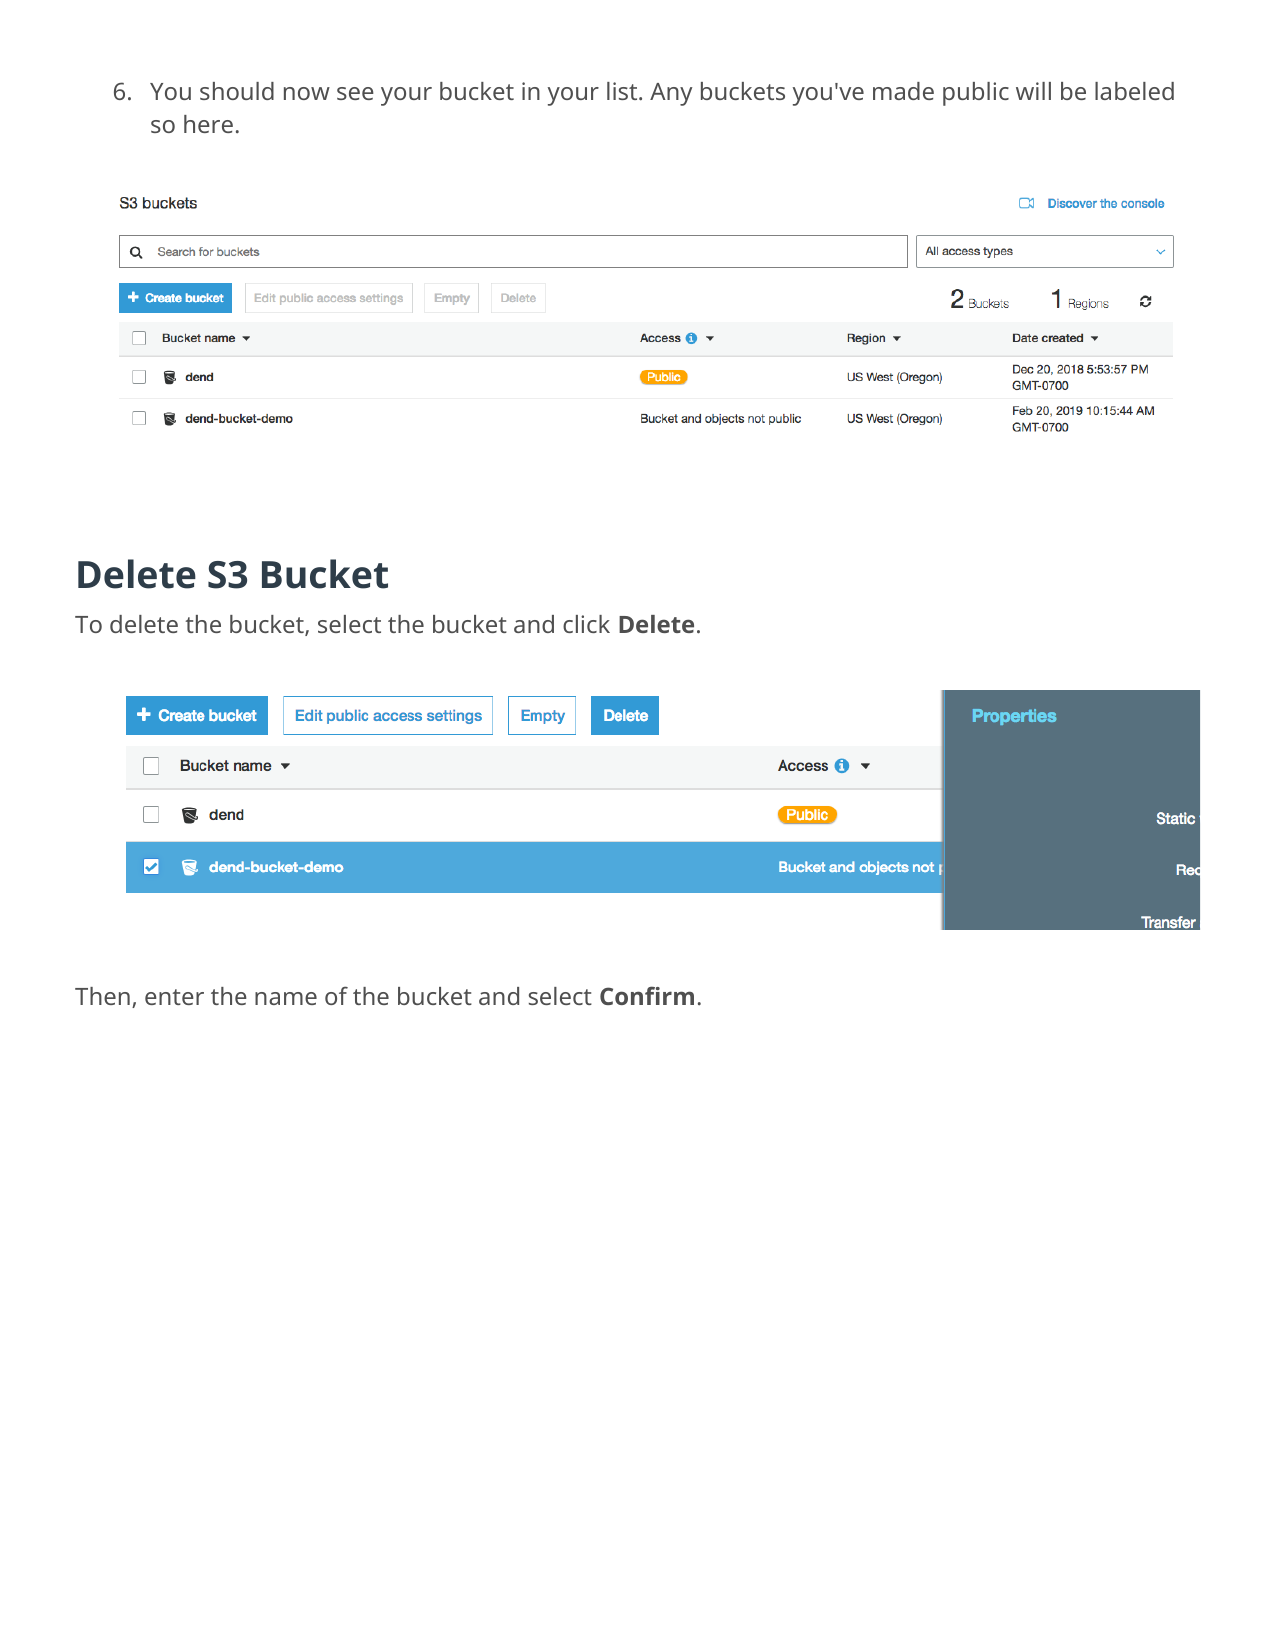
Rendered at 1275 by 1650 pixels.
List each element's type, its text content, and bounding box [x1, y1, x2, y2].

text Then, enter the name of the bucket and select Confirm. [75, 979, 1200, 1012]
picture [75, 690, 1200, 930]
list You should now see your bucket in your list. Any buckets you've made public will be labeled so here. [112, 75, 1200, 140]
text To delete the bucket, select the bucket and click Delete. [75, 607, 1200, 640]
picture [75, 190, 1200, 453]
text Delete S3 Bucket [75, 548, 1200, 599]
